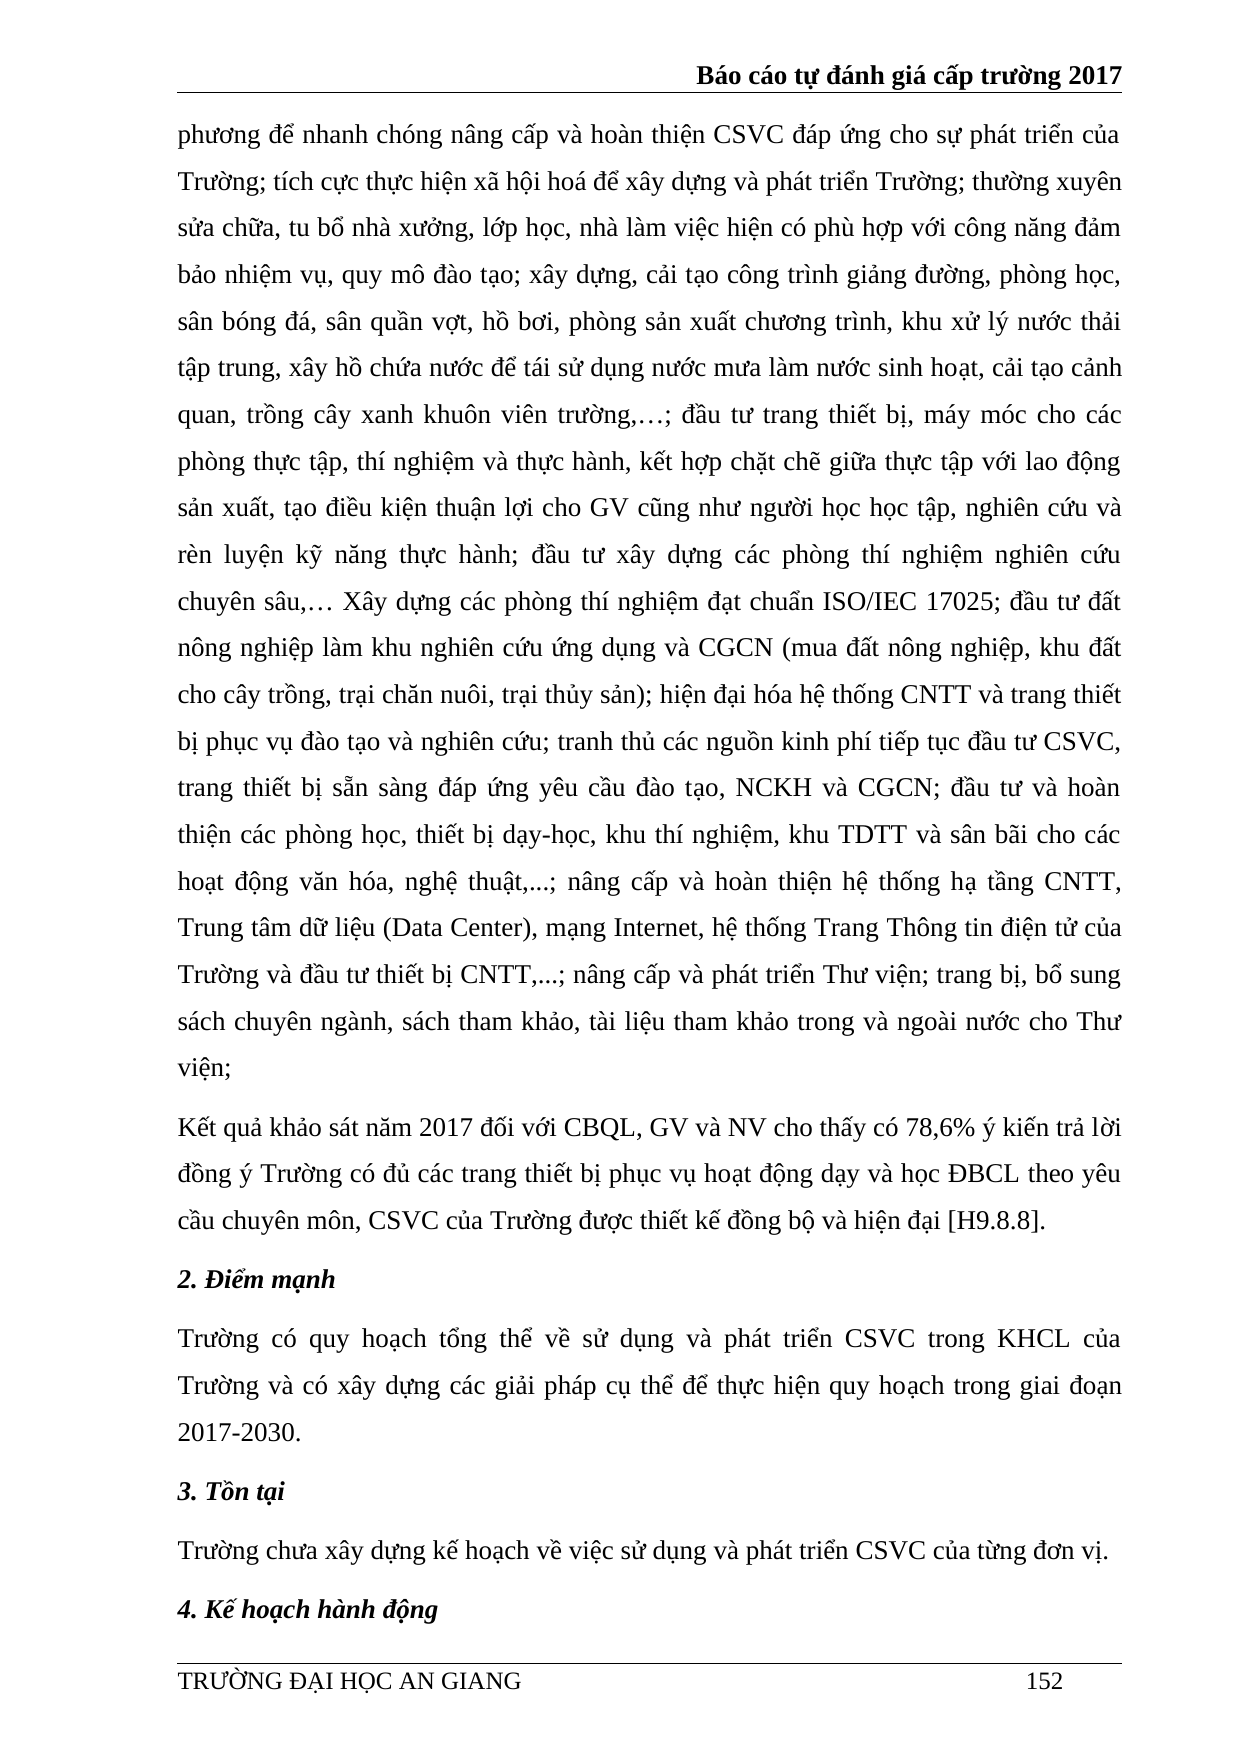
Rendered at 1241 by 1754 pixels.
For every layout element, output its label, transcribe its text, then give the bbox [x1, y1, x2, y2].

text 2. Điểm mạnh [177, 1263, 1122, 1294]
text 4. Kế hoạch hành động [177, 1593, 1122, 1624]
text Kết quả khảo sát năm 2017 đối với CBQL, GV và NV cho thấy có 78,6% ý kiến trả lời đồng ý Trường có đủ các trang thiết bị phục vụ hoạt động dạy và học ĐBCL theo yêu cầu chuyên môn, CSVC của Trường được thiết kế đồng bộ và hiện đại [H9.8.8]. [177, 1111, 1122, 1235]
text 3. Tồn tại [177, 1475, 1122, 1506]
text Trường có quy hoạch tổng thể về sử dụng và phát triển CSVC trong KHCL của Trường và có xây dựng các giải pháp cụ thể để thực hiện quy hoạch trong giai đoạn 2017-2030. [177, 1322, 1122, 1447]
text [177, 118, 1122, 1083]
text Trường chưa xây dựng kế hoạch về việc sử dụng và phát triển CSVC của từng đơn vị. [177, 1534, 1122, 1565]
